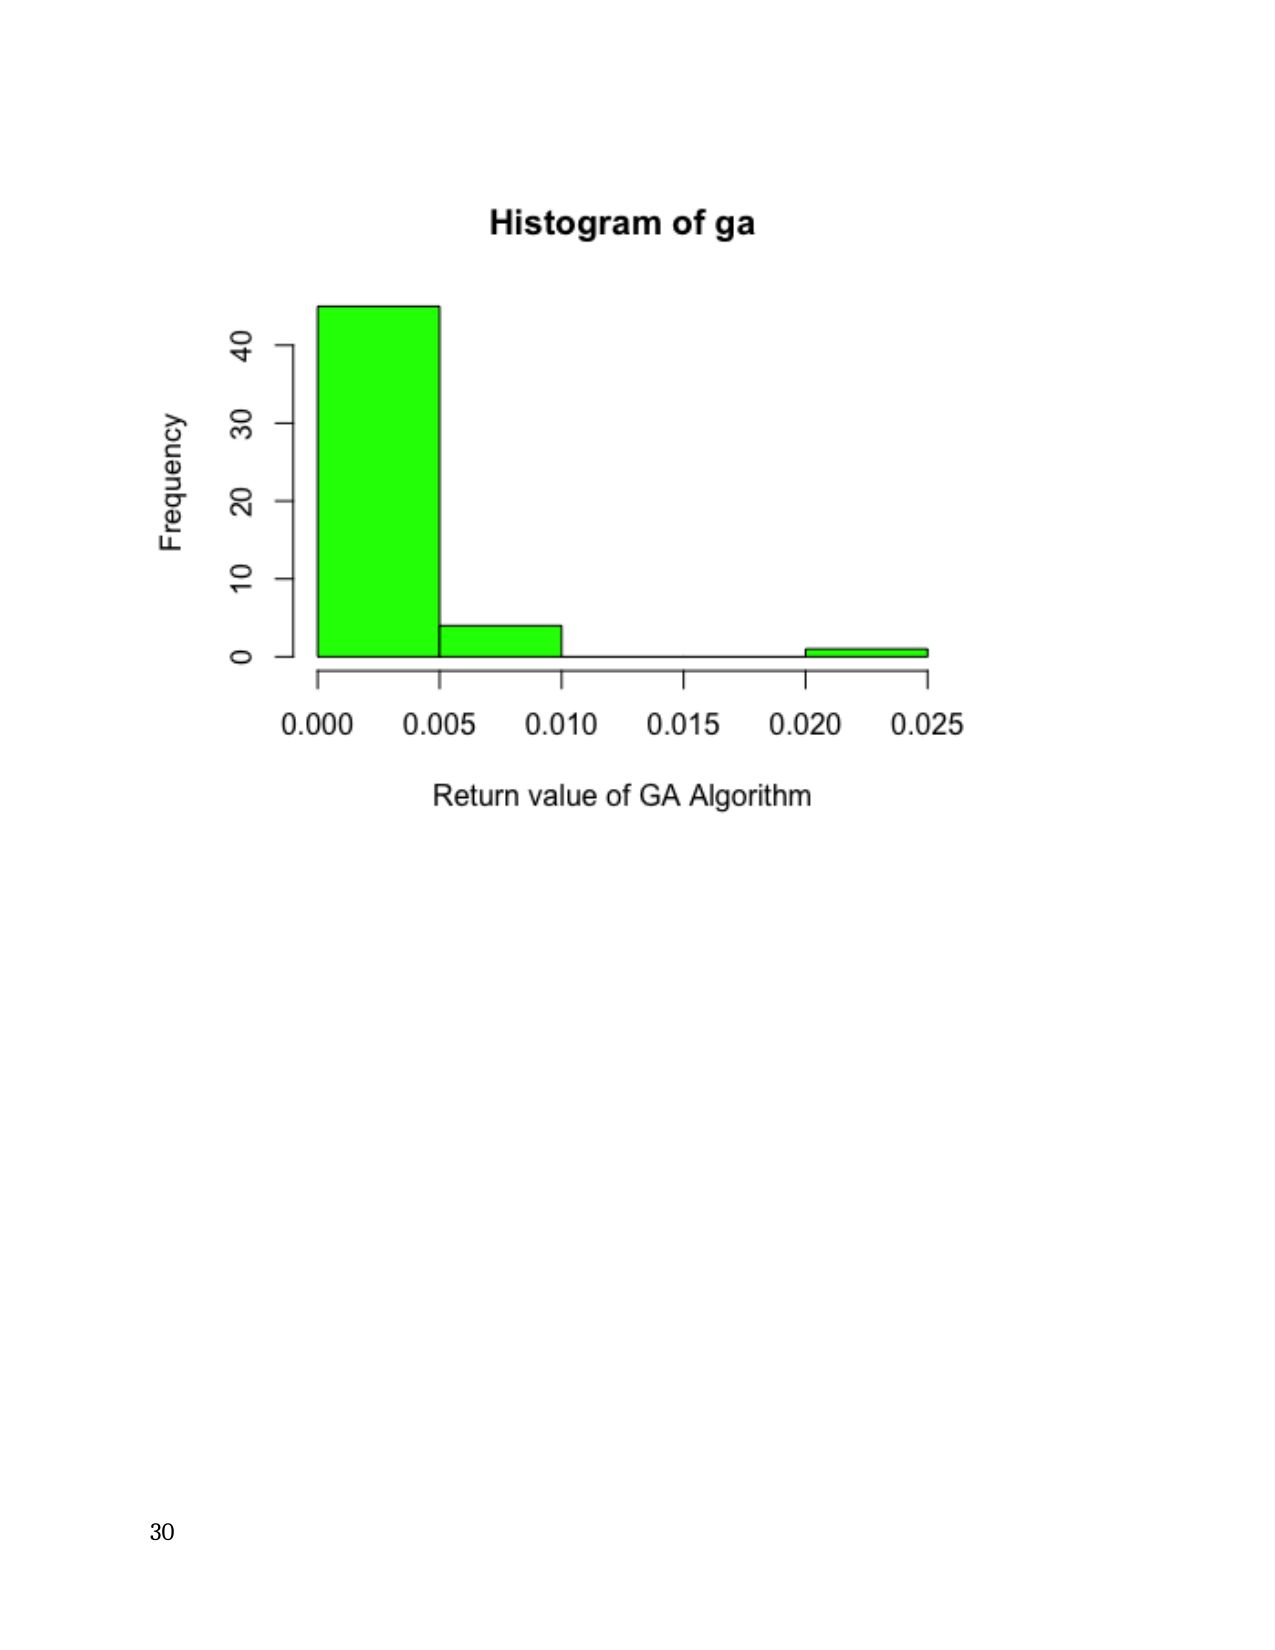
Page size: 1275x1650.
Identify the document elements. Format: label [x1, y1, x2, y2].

picture [150, 150, 1025, 850]
